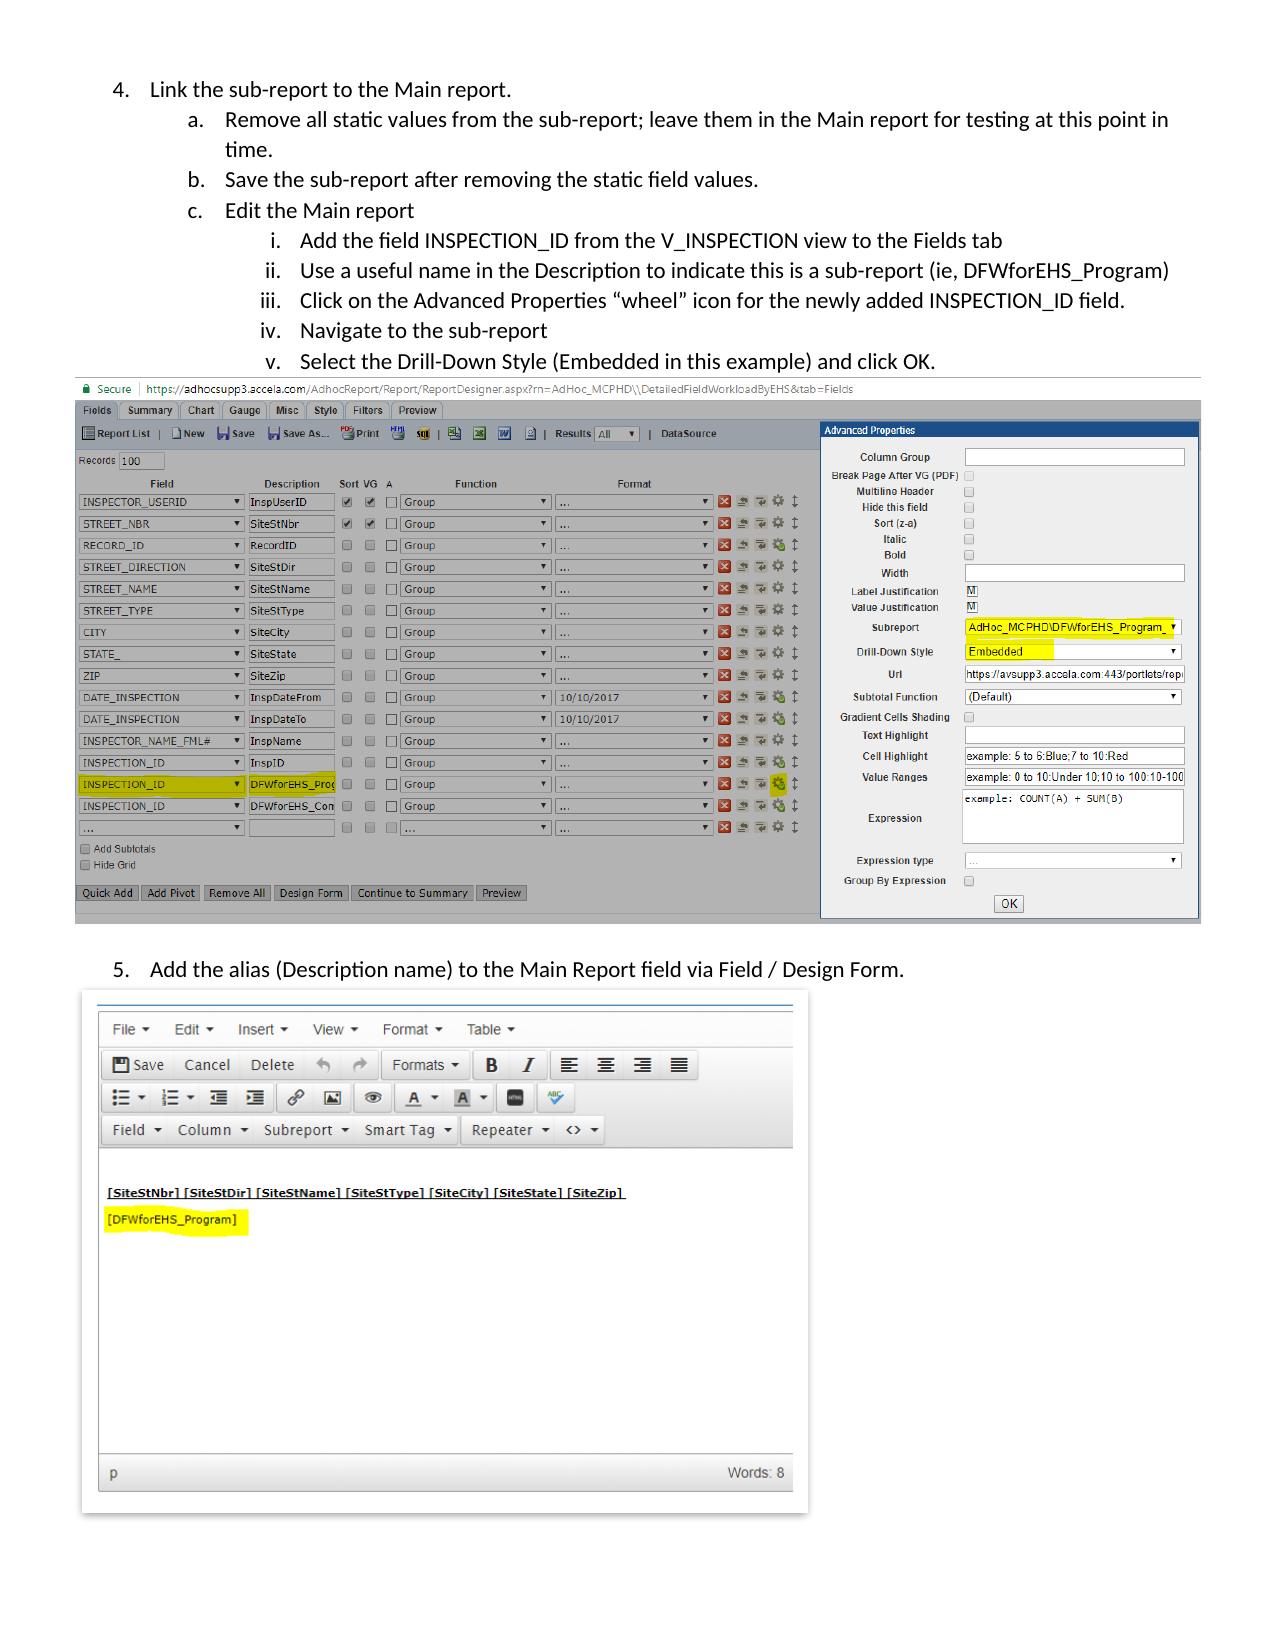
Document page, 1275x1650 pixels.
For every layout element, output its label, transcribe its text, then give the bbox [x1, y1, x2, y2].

list Remove all static values from the sub-report; leave them in the Main report for testing at this point in time. [187, 105, 1200, 163]
list Edit the Main report [187, 196, 1200, 224]
list Save the sub-report after removing the static field values. [187, 166, 1200, 194]
list Link the sub-report to the Main report. [112, 75, 1200, 103]
list Select the Drill-Down Style (Embedded in this example) and click OK. [281, 347, 1200, 375]
list Add the alias (Description name) to the Main Report field via Field / Design Form. [112, 956, 1200, 983]
picture [75, 377, 1202, 924]
list Use a useful name in the Description to indicate this is a sub-report (ie, DFWforEHS_Program) [281, 256, 1200, 284]
list Add the field INSPECTION_ID from the V_INSPECTION view to the Fields tab [281, 226, 1200, 254]
list Click on the Advanced Properties “wheel” icon for the newly added INSPECTION_ID field. [281, 286, 1200, 314]
picture [97, 1004, 793, 1498]
list Navigate to the sub-report [281, 317, 1200, 345]
